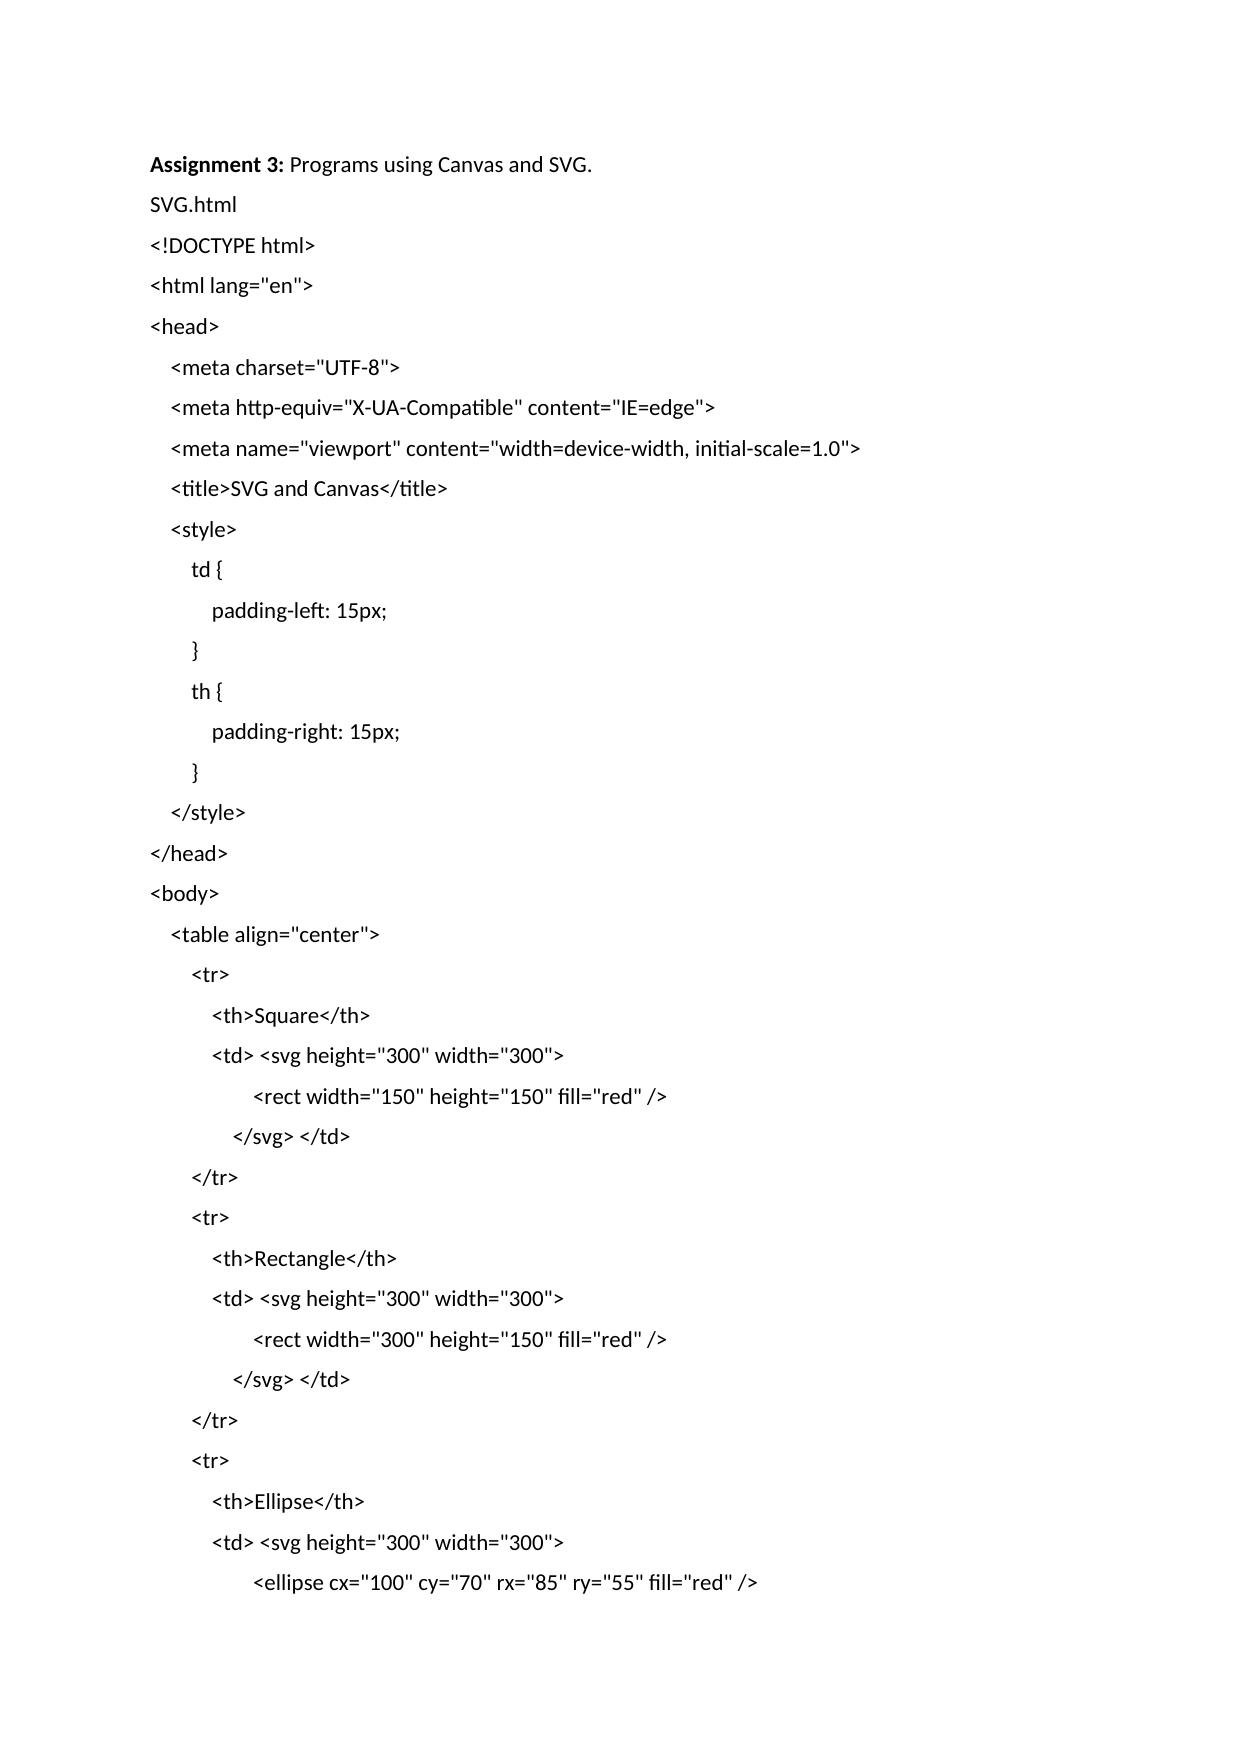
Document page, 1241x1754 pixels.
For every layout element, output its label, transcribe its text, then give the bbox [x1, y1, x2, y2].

text <html lang="en"> [150, 272, 1090, 299]
text <title>SVG and Canvas</title> [150, 474, 1090, 502]
text </tr> [150, 1406, 1090, 1434]
text <meta name="viewport" content="width=device-width, initial-scale=1.0"> [150, 434, 1090, 462]
text </tr> [150, 1163, 1090, 1191]
text Assignment 3: Programs using Canvas and SVG. [150, 150, 1090, 178]
text </head> [150, 839, 1090, 867]
text padding-left: 15px; [150, 596, 1090, 624]
text <style> [150, 515, 1090, 543]
text padding-right: 15px; [150, 717, 1090, 745]
text <th>Ellipse</th> [150, 1487, 1090, 1515]
text <td> <svg height="300" width="300"> [150, 1528, 1090, 1556]
text td { [150, 555, 1090, 583]
text <tr> [150, 960, 1090, 988]
text <th>Square</th> [150, 1001, 1090, 1029]
text <rect width="300" height="150" fill="red" /> [150, 1325, 1090, 1353]
text <th>Rectangle</th> [150, 1244, 1090, 1272]
text <td> <svg height="300" width="300"> [150, 1041, 1090, 1069]
text } [150, 758, 1090, 786]
text <head> [150, 312, 1090, 340]
text </svg> </td> [150, 1122, 1090, 1151]
text th { [150, 677, 1090, 705]
text <!DOCTYPE html> [150, 231, 1090, 259]
text <table align="center"> [150, 920, 1090, 948]
text <ellipse cx="100" cy="70" rx="85" ry="55" fill="red" /> [150, 1568, 1090, 1596]
text } [150, 636, 1090, 664]
text <meta charset="UTF-8"> [150, 353, 1090, 381]
text </style> [150, 798, 1090, 826]
text <tr> [150, 1447, 1090, 1475]
text SVG.html [150, 191, 1090, 218]
text <meta http-equiv="X-UA-Compatible" content="IE=edge"> [150, 393, 1090, 421]
text <tr> [150, 1203, 1090, 1232]
text </svg> </td> [150, 1366, 1090, 1394]
text <rect width="150" height="150" fill="red" /> [150, 1082, 1090, 1110]
text <body> [150, 879, 1090, 907]
text <td> <svg height="300" width="300"> [150, 1284, 1090, 1313]
